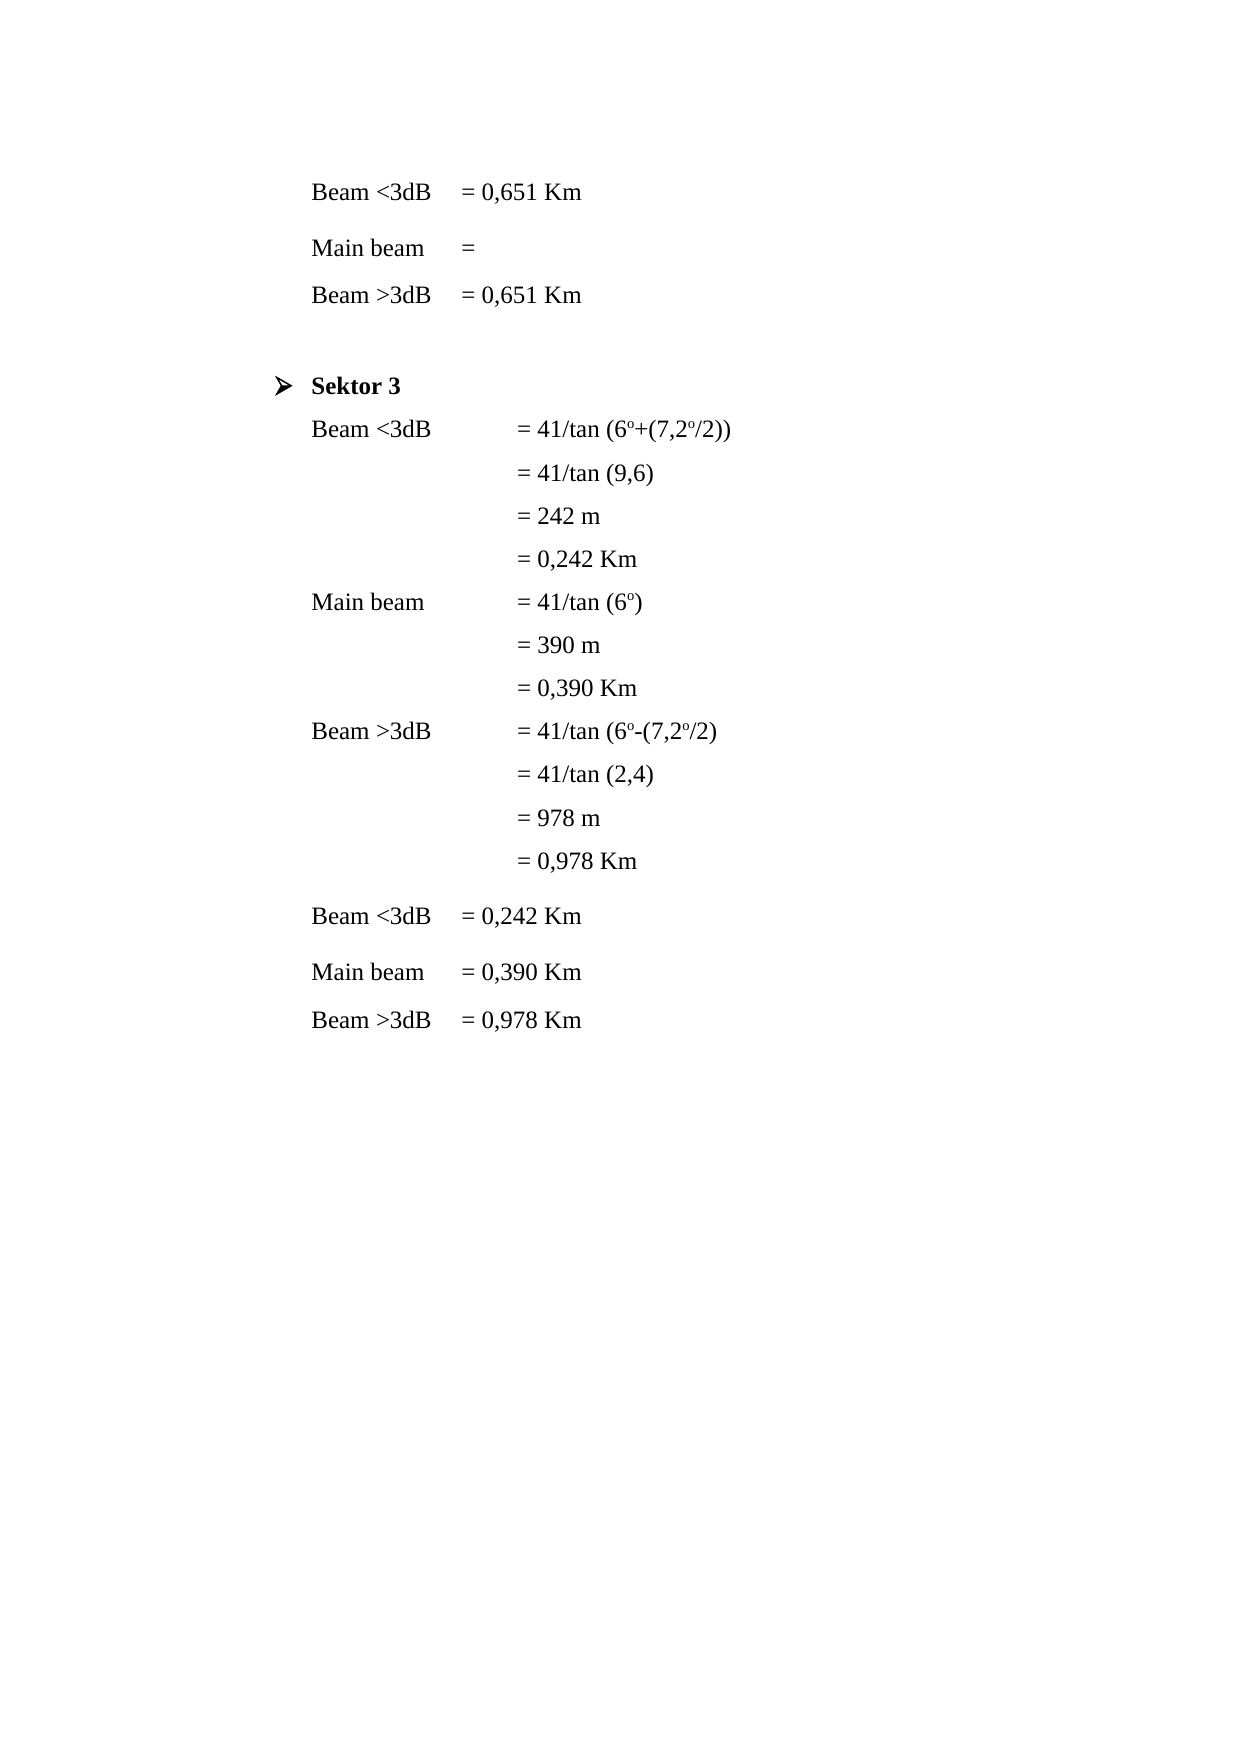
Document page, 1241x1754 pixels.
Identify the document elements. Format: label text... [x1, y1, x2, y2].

list Beam >3dB = 41/tan (6o-(7,2o/2) [311, 716, 1063, 745]
list = 0,242 Km [311, 544, 1063, 573]
list = 41/tan (9,6) [311, 458, 1063, 486]
text Beam <3dB = 0,242 Km [236, 901, 1063, 930]
list = 242 m [311, 501, 1063, 529]
list = 0,978 Km [311, 846, 1063, 874]
text Beam <3dB = 0,651 Km [236, 177, 1063, 206]
list Sektor 3 [274, 371, 1063, 400]
list = 978 m [311, 803, 1063, 831]
list = 0,390 Km [311, 673, 1063, 702]
text Beam >3dB = 0,651 Km [236, 281, 1063, 309]
text Beam >3dB = 0,978 Km [236, 1005, 1063, 1033]
list = 390 m [311, 630, 1063, 659]
text Main beam = [236, 233, 1063, 262]
text Main beam = 0,390 Km [236, 957, 1063, 986]
list Beam <3dB = 41/tan (6o+(7,2o/2)) [311, 414, 1063, 443]
list = 41/tan (2,4) [311, 759, 1063, 788]
list Main beam = 41/tan (6o) [311, 587, 1063, 616]
